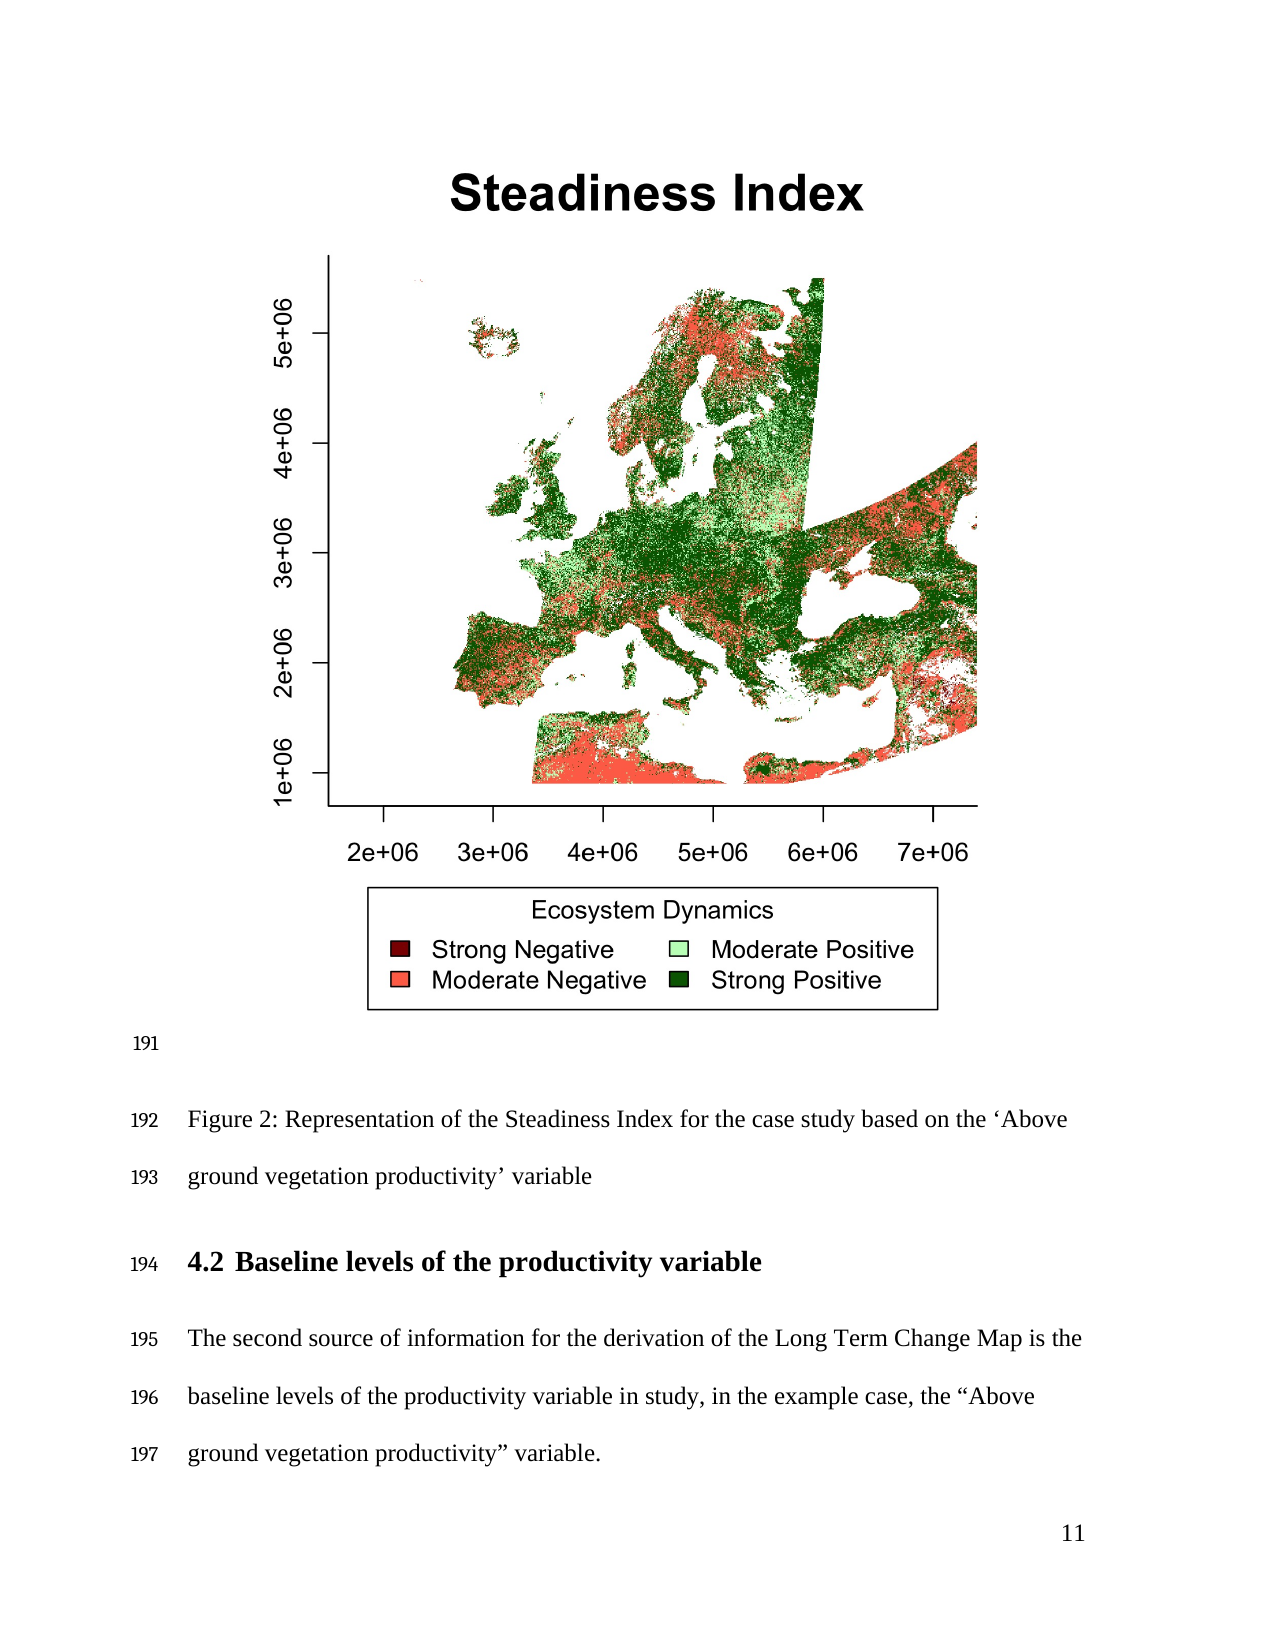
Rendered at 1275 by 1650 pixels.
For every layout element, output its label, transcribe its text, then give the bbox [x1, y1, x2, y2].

picture [206, 150, 1107, 1050]
subtitle Baseline levels of the productivity variable [187, 1244, 1087, 1277]
text The second source of information for the derivation of the Long Term Change Map is the baseline levels of the productivity variable in study, in the example case, the “Above ground vegetation productivity” variable. [187, 1323, 1087, 1467]
